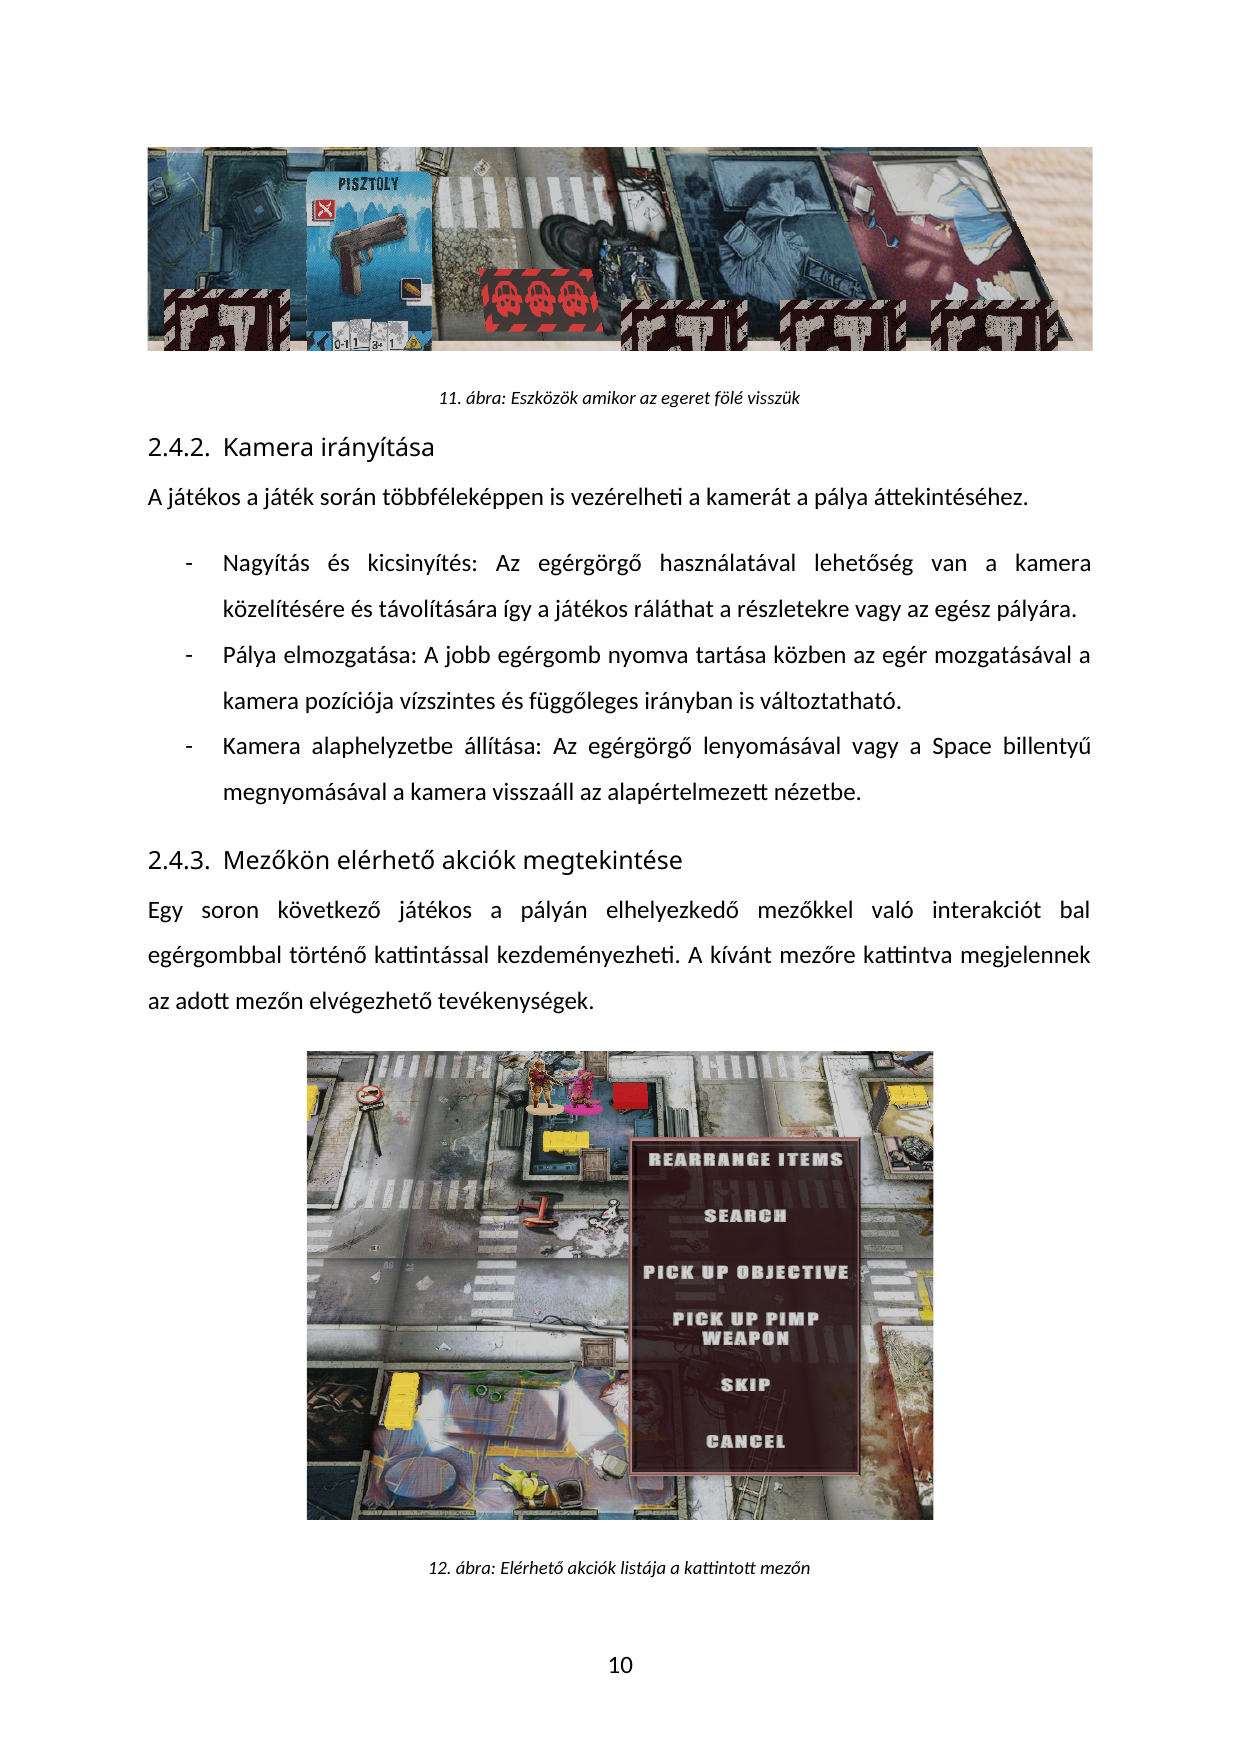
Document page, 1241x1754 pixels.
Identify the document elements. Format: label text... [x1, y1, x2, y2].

list Kamera alaphelyzetbe állítása: Az egérgörgő lenyomásával vagy a Space billentyű megnyomásával a kamera visszaáll az alapértelmezett nézetbe. [185, 731, 1092, 807]
text Egy soron következő játékos a pályán elhelyezkedő mezőkkel való interakciót bal egérgombbal történő kattintással kezdeményezheti. A kívánt mezőre kattintva megjelennek az adott mezőn elvégezhető tevékenységek. [148, 894, 1092, 1016]
list Pálya elmozgatása: A jobb egérgomb nyomva tartása közben az egér mozgatásával a kamera pozíciója vízszintes és függőleges irányban is változtatható. [185, 639, 1092, 715]
text 11. ábra: Eszközök amikor az egeret fölé visszük [148, 386, 1092, 409]
text A játékos a játék során többféleképpen is vezérelheti a kamerát a pálya áttekintéséhez. [148, 481, 1092, 512]
picture [306, 1051, 934, 1520]
subtitle Mezőkön elérhető akciók megtekintése [148, 843, 1092, 877]
picture [147, 147, 1093, 351]
text 12. ábra: Elérhető akciók listája a kattintott mezőn [148, 1556, 1092, 1579]
list Nagyítás és kicsinyítés: Az egérgörgő használatával lehetőség van a kamera közelítésére és távolítására így a játékos ráláthat a részletekre vagy az egész pályára. [185, 548, 1092, 624]
subtitle Kamera irányítása [148, 430, 1092, 464]
